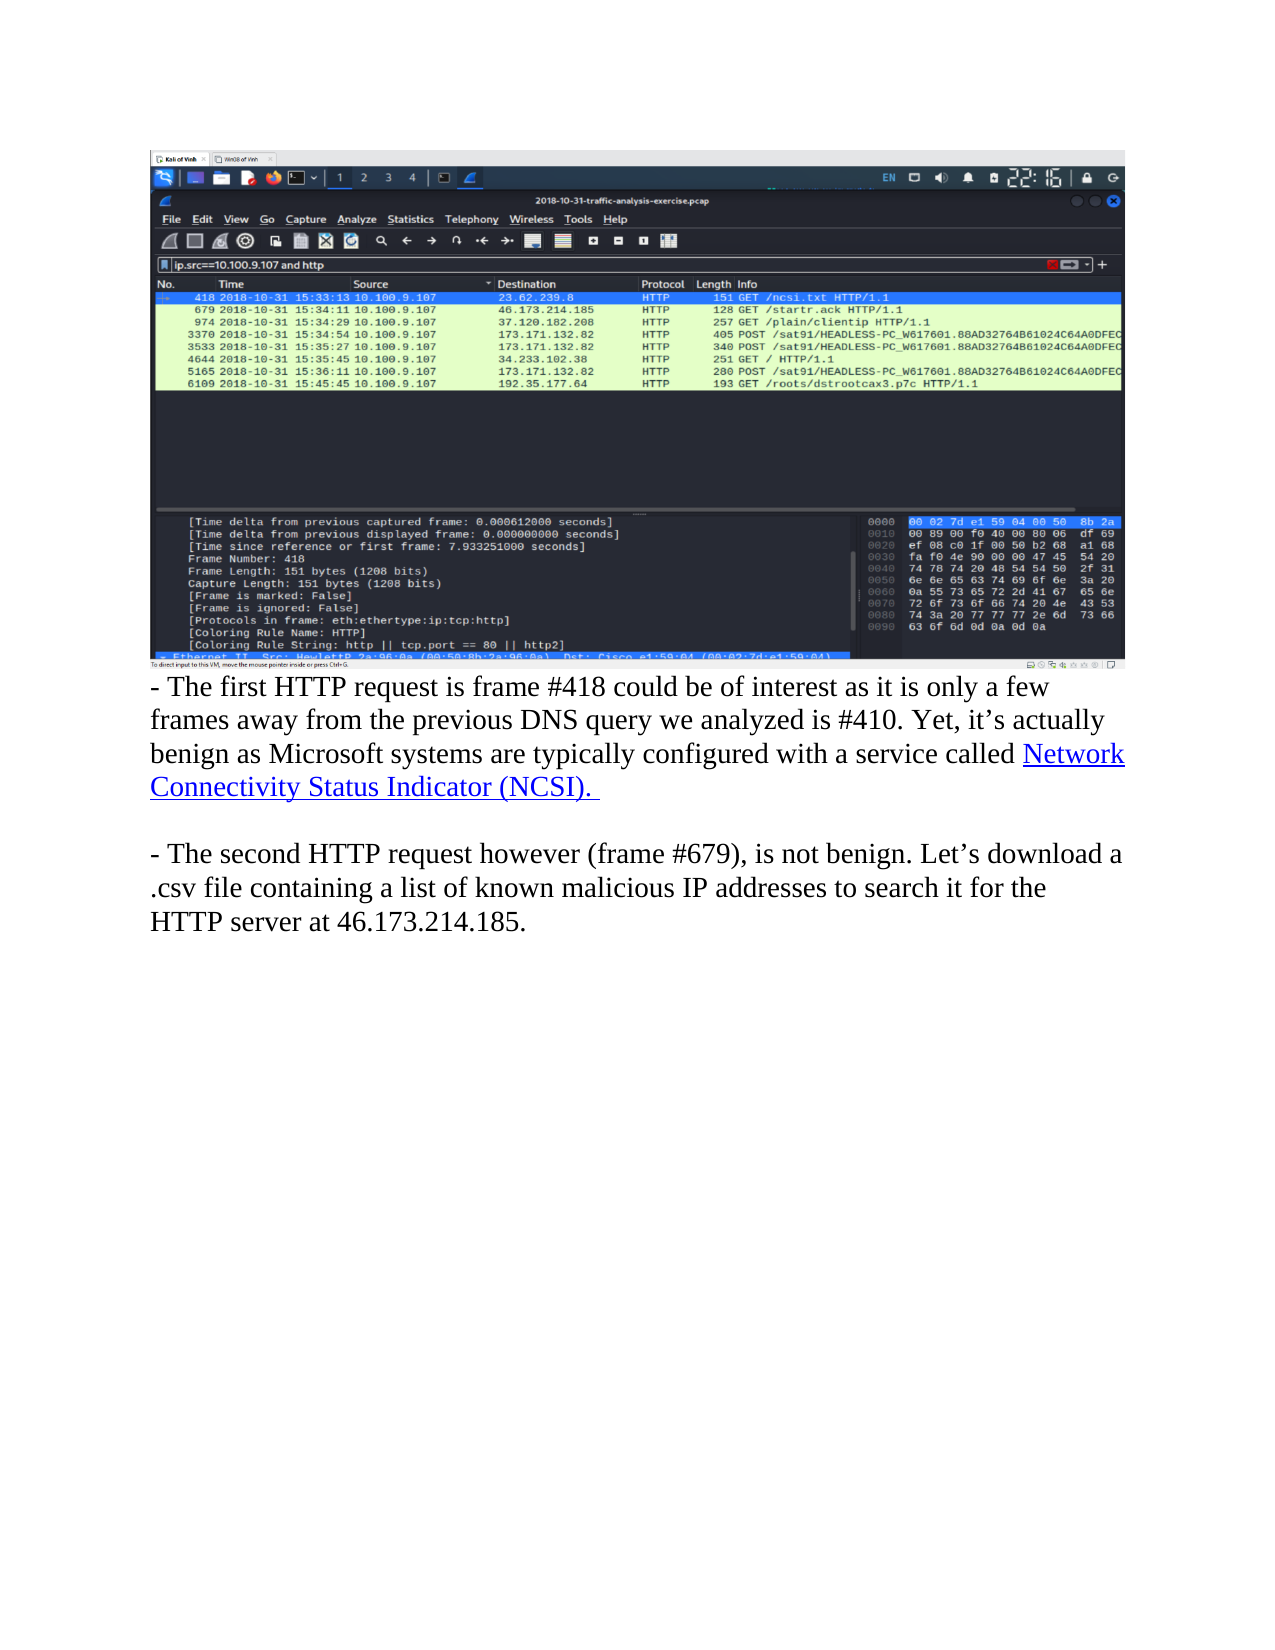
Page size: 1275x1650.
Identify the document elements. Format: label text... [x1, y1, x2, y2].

text - The second HTTP request however (frame #679), is not benign. Let’s download a .csv file containing a list of known malicious IP addresses to search it for the HTTP server at 46.173.214.185. [150, 837, 1125, 937]
picture [150, 150, 1125, 669]
text - The first HTTP request is frame #418 could be of interest as it is only a few frames away from the previous DNS query we analyzed is #410. Yet, it’s actually benign as Microsoft systems are typically configured with a service called Network Connectivity Status Indicator (NCSI). [150, 669, 1125, 803]
